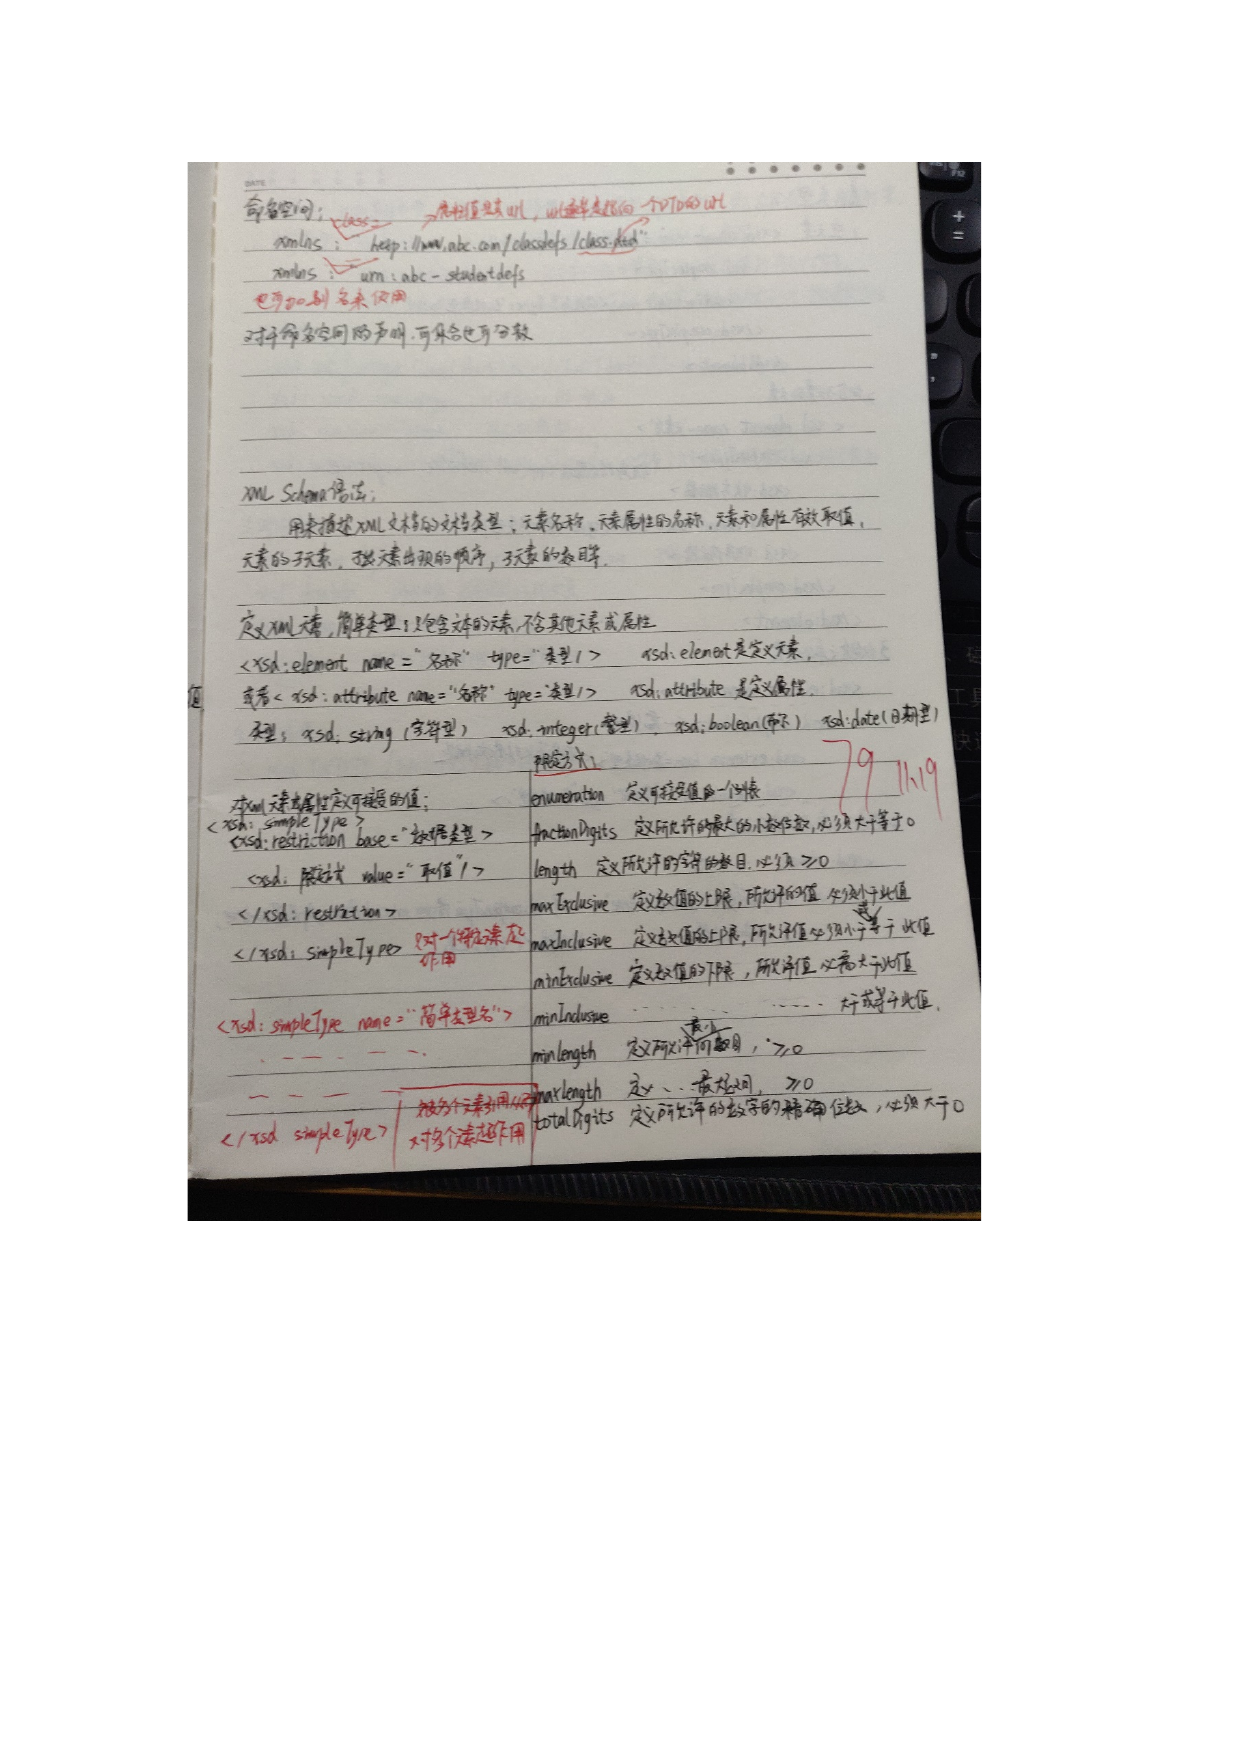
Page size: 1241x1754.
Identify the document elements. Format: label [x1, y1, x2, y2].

picture [187, 162, 982, 1221]
